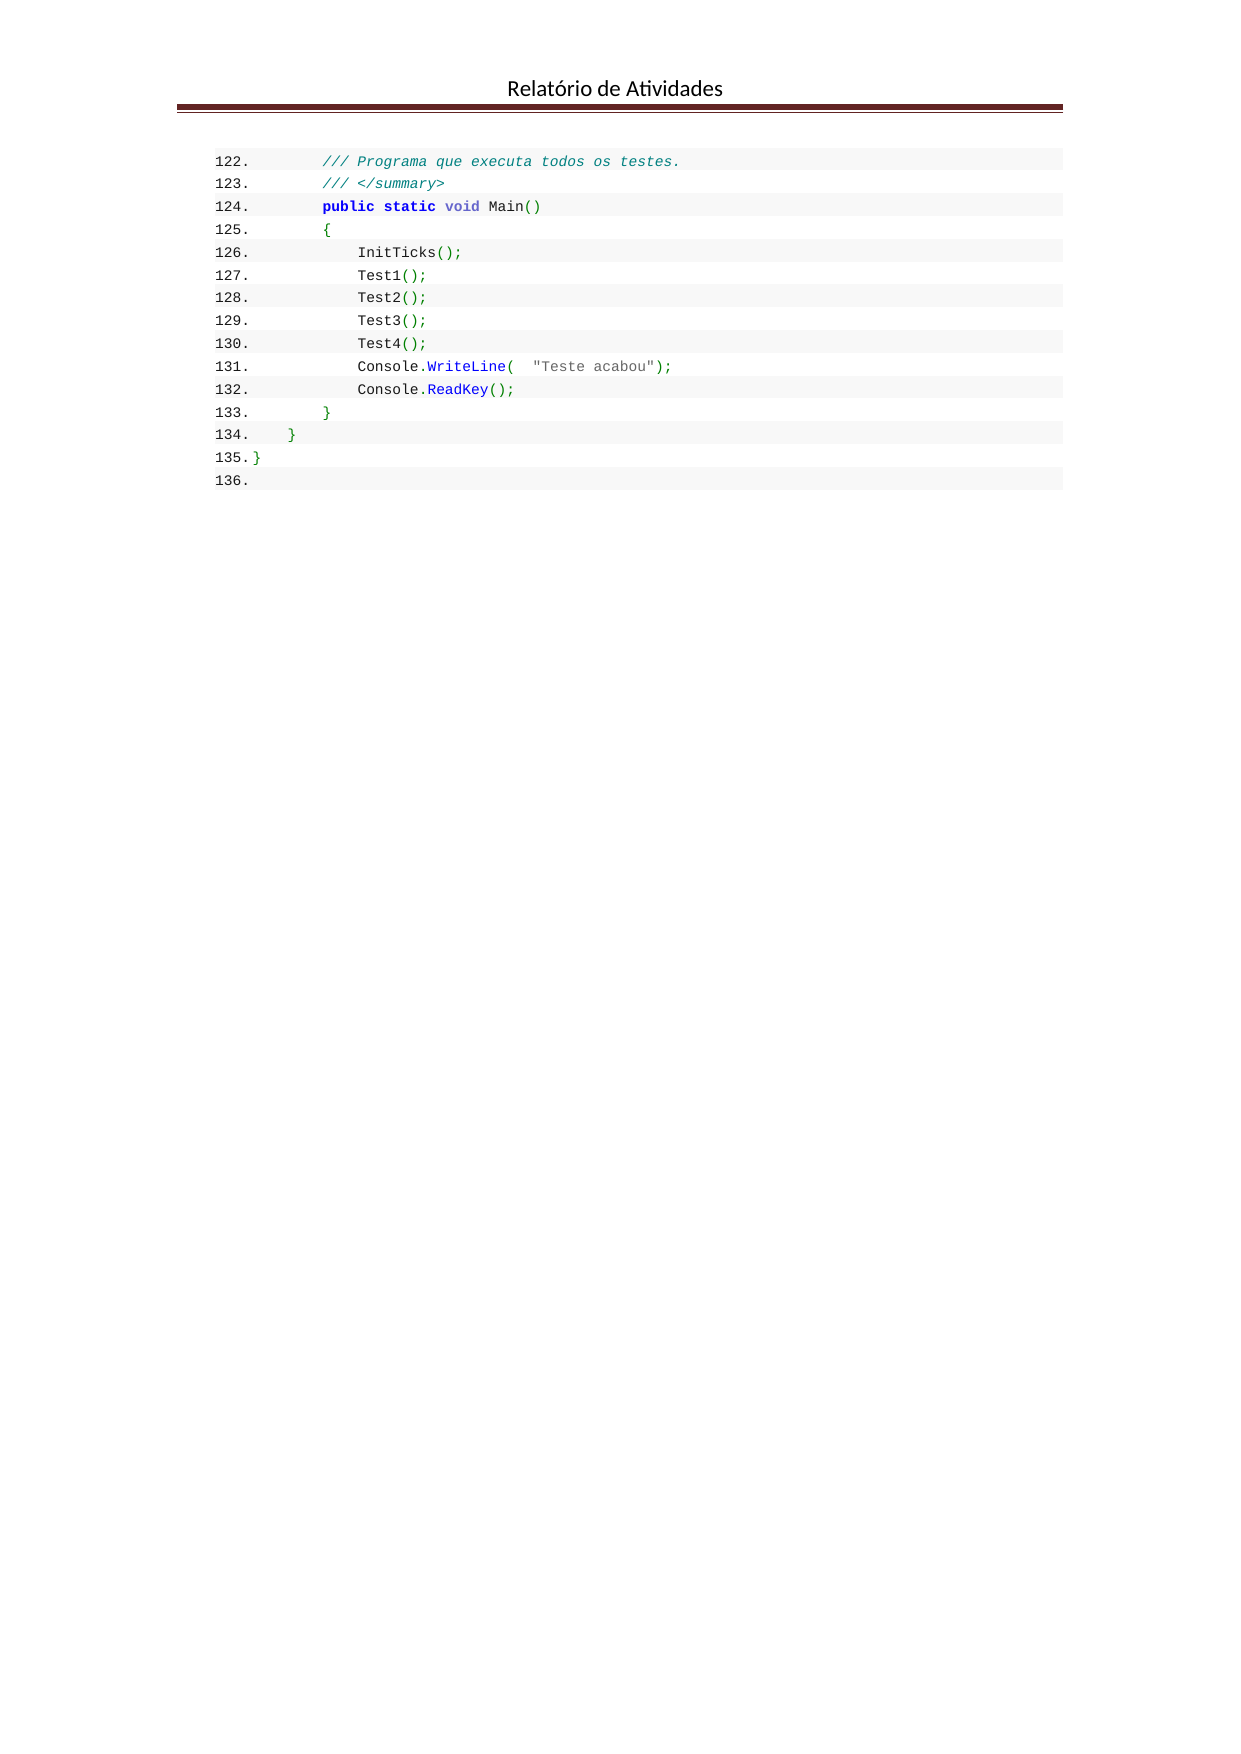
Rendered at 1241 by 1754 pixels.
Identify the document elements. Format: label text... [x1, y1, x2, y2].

list } [215, 398, 1063, 421]
list /// </summary> [215, 170, 1063, 193]
list Test1(); [215, 262, 1063, 284]
list Console.WriteLine( "Teste acabou"); [215, 353, 1063, 376]
list Test3(); [215, 307, 1063, 330]
list /// Programa que executa todos os testes. [215, 148, 1063, 170]
list Test2(); [215, 284, 1063, 307]
list Console.ReadKey(); [215, 376, 1063, 398]
list } [215, 444, 1063, 467]
list } [215, 421, 1063, 444]
list Test4(); [215, 330, 1063, 353]
list InitTicks(); [215, 239, 1063, 262]
list public static void Main() [215, 193, 1063, 216]
list { [215, 216, 1063, 239]
